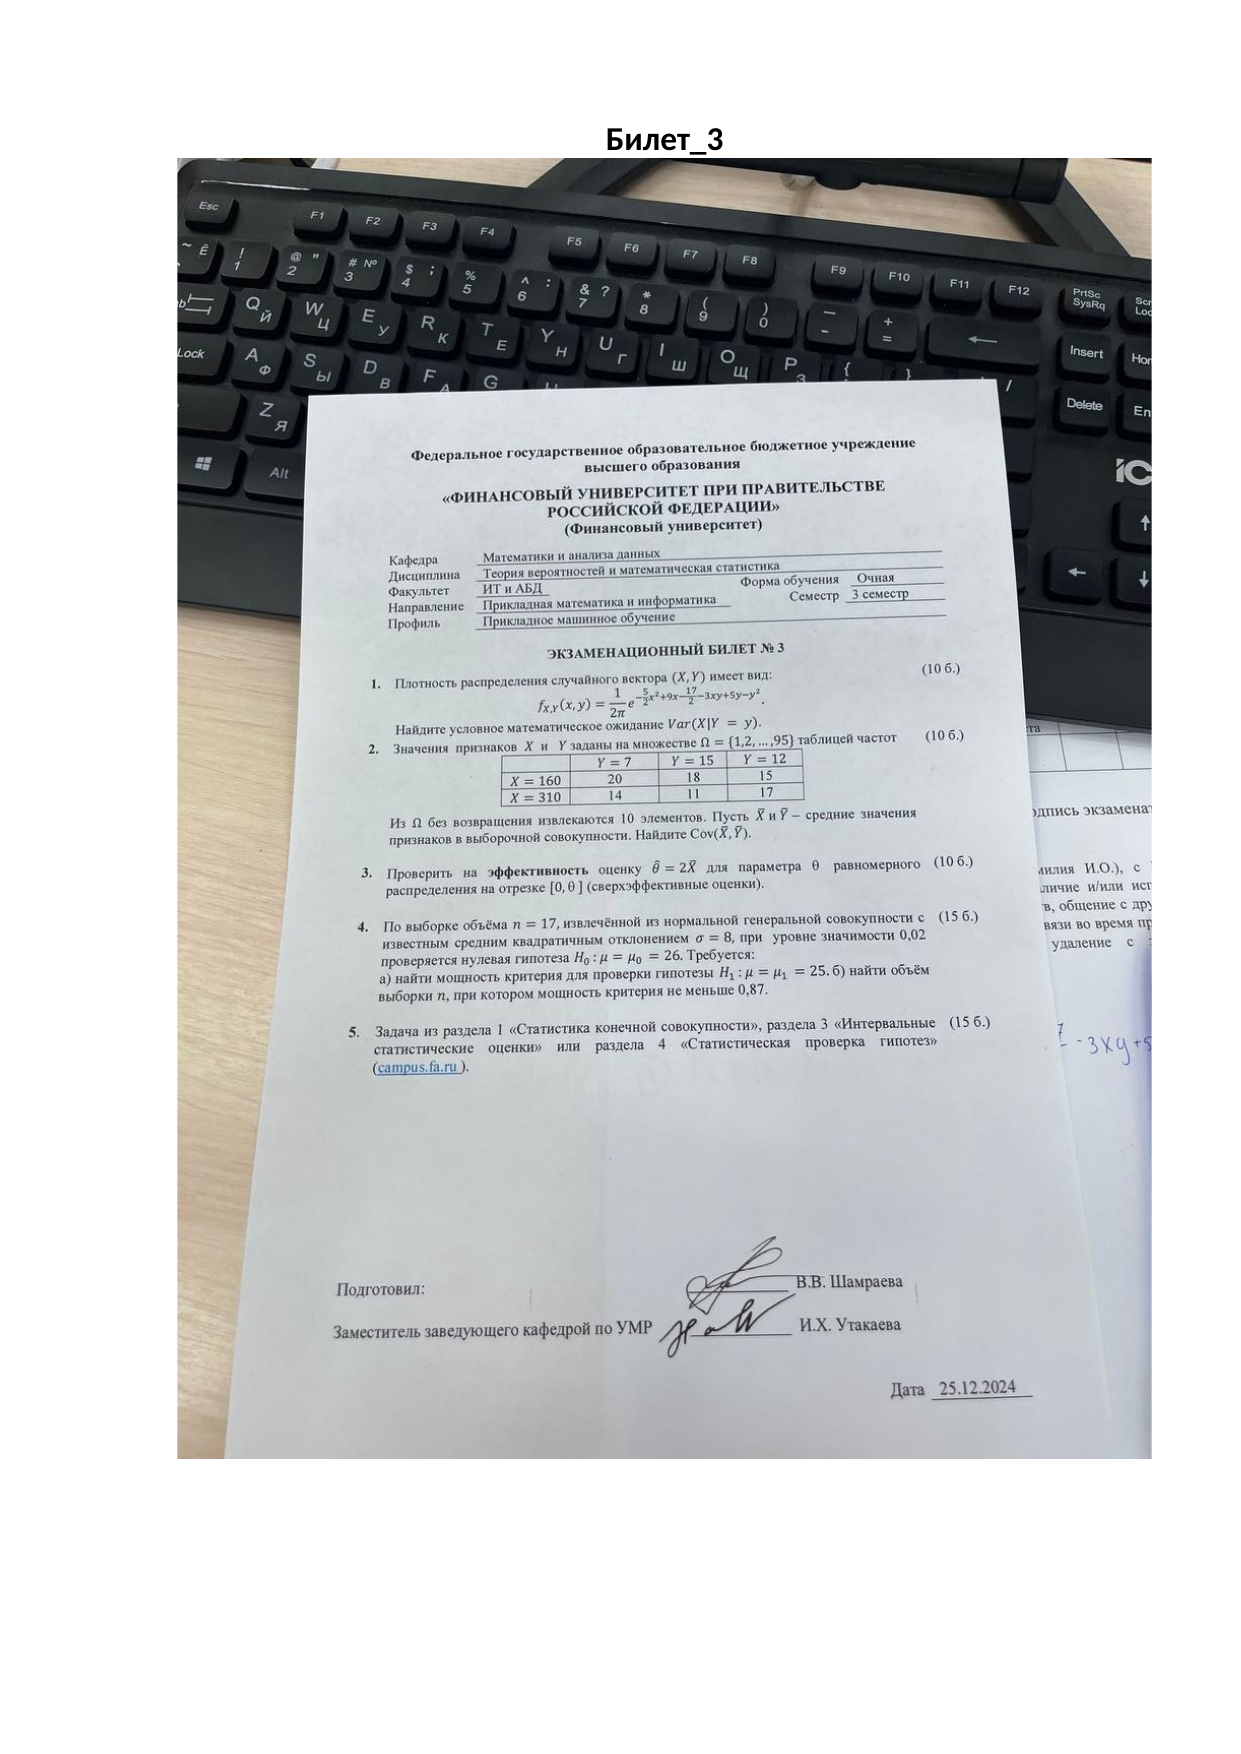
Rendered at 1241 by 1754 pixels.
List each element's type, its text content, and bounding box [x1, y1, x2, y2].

text Билет_3 [177, 118, 1152, 158]
picture [177, 158, 1152, 1459]
